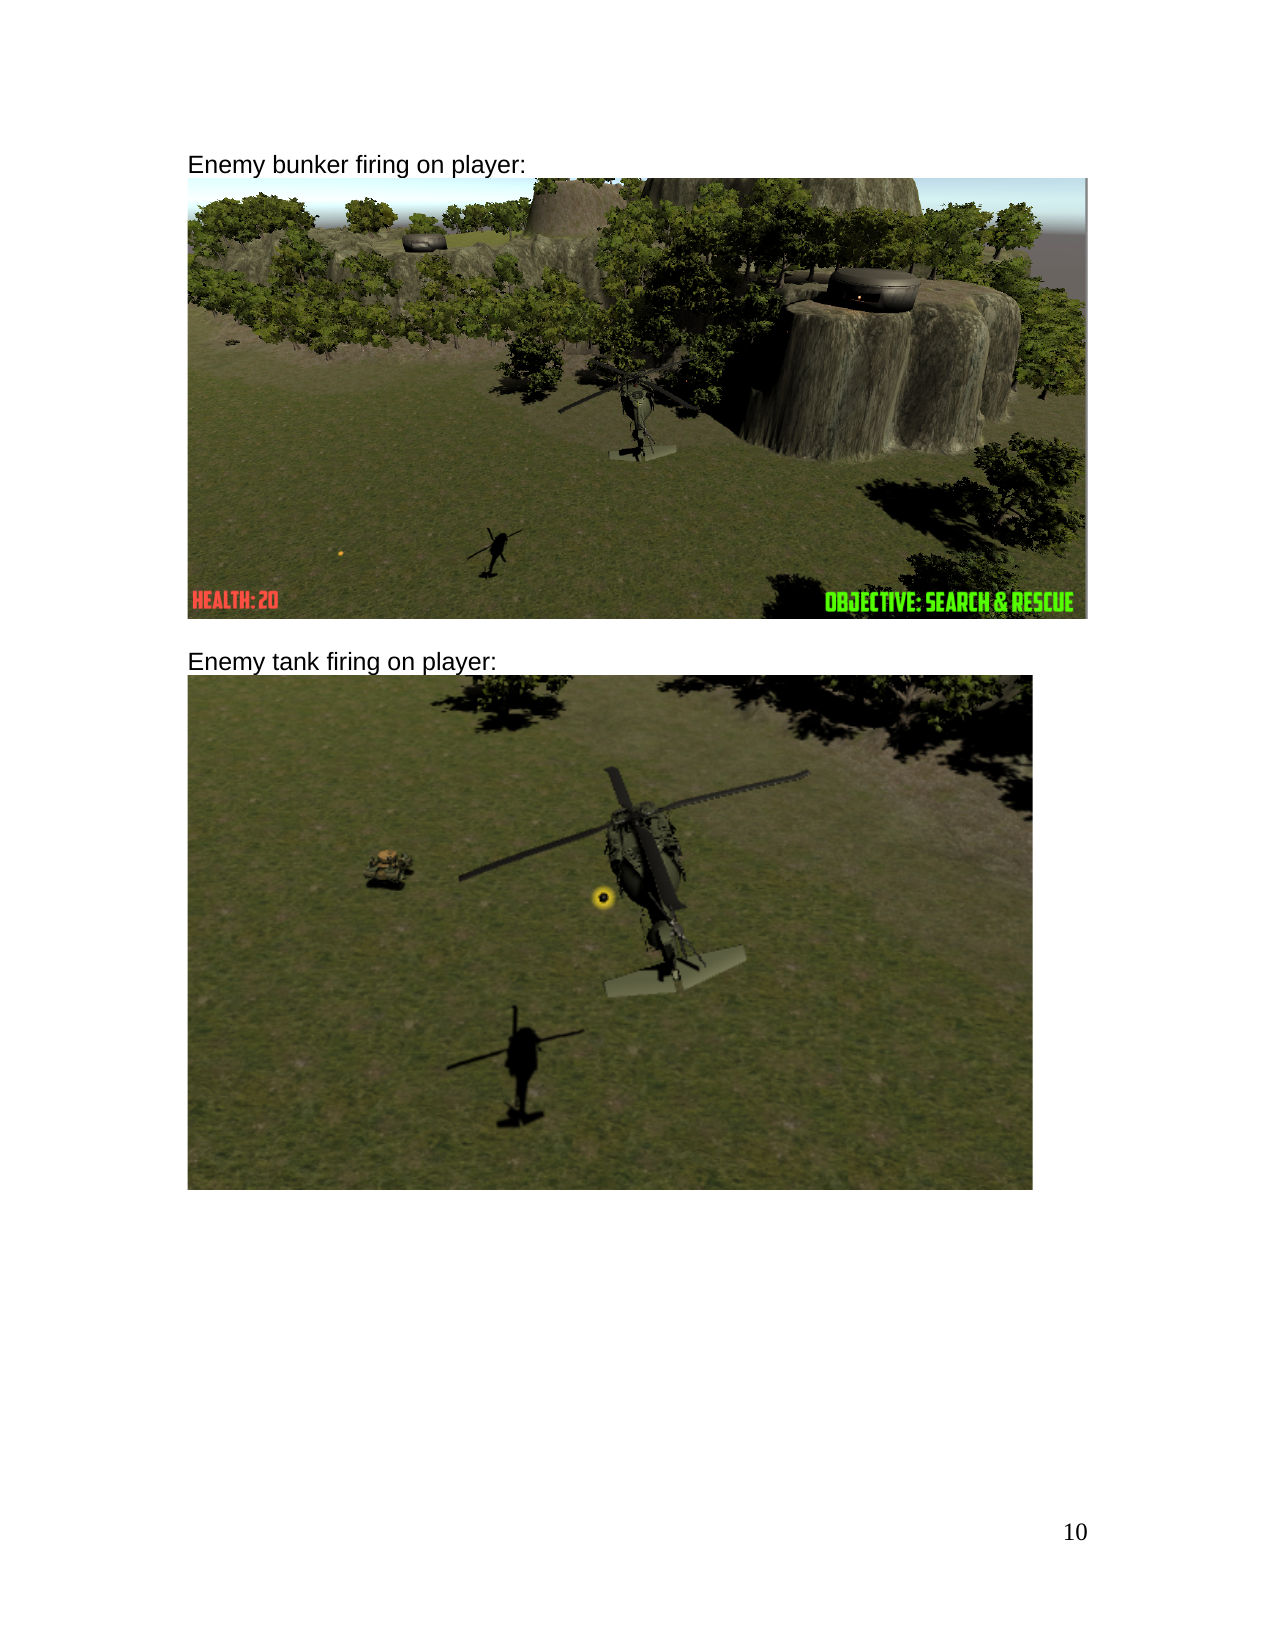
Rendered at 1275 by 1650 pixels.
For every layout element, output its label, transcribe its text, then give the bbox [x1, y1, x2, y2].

text Enemy bunker firing on player: [187, 150, 1087, 178]
picture [187, 178, 1088, 619]
picture [187, 675, 1033, 1190]
text Enemy tank firing on player: [187, 647, 1087, 676]
